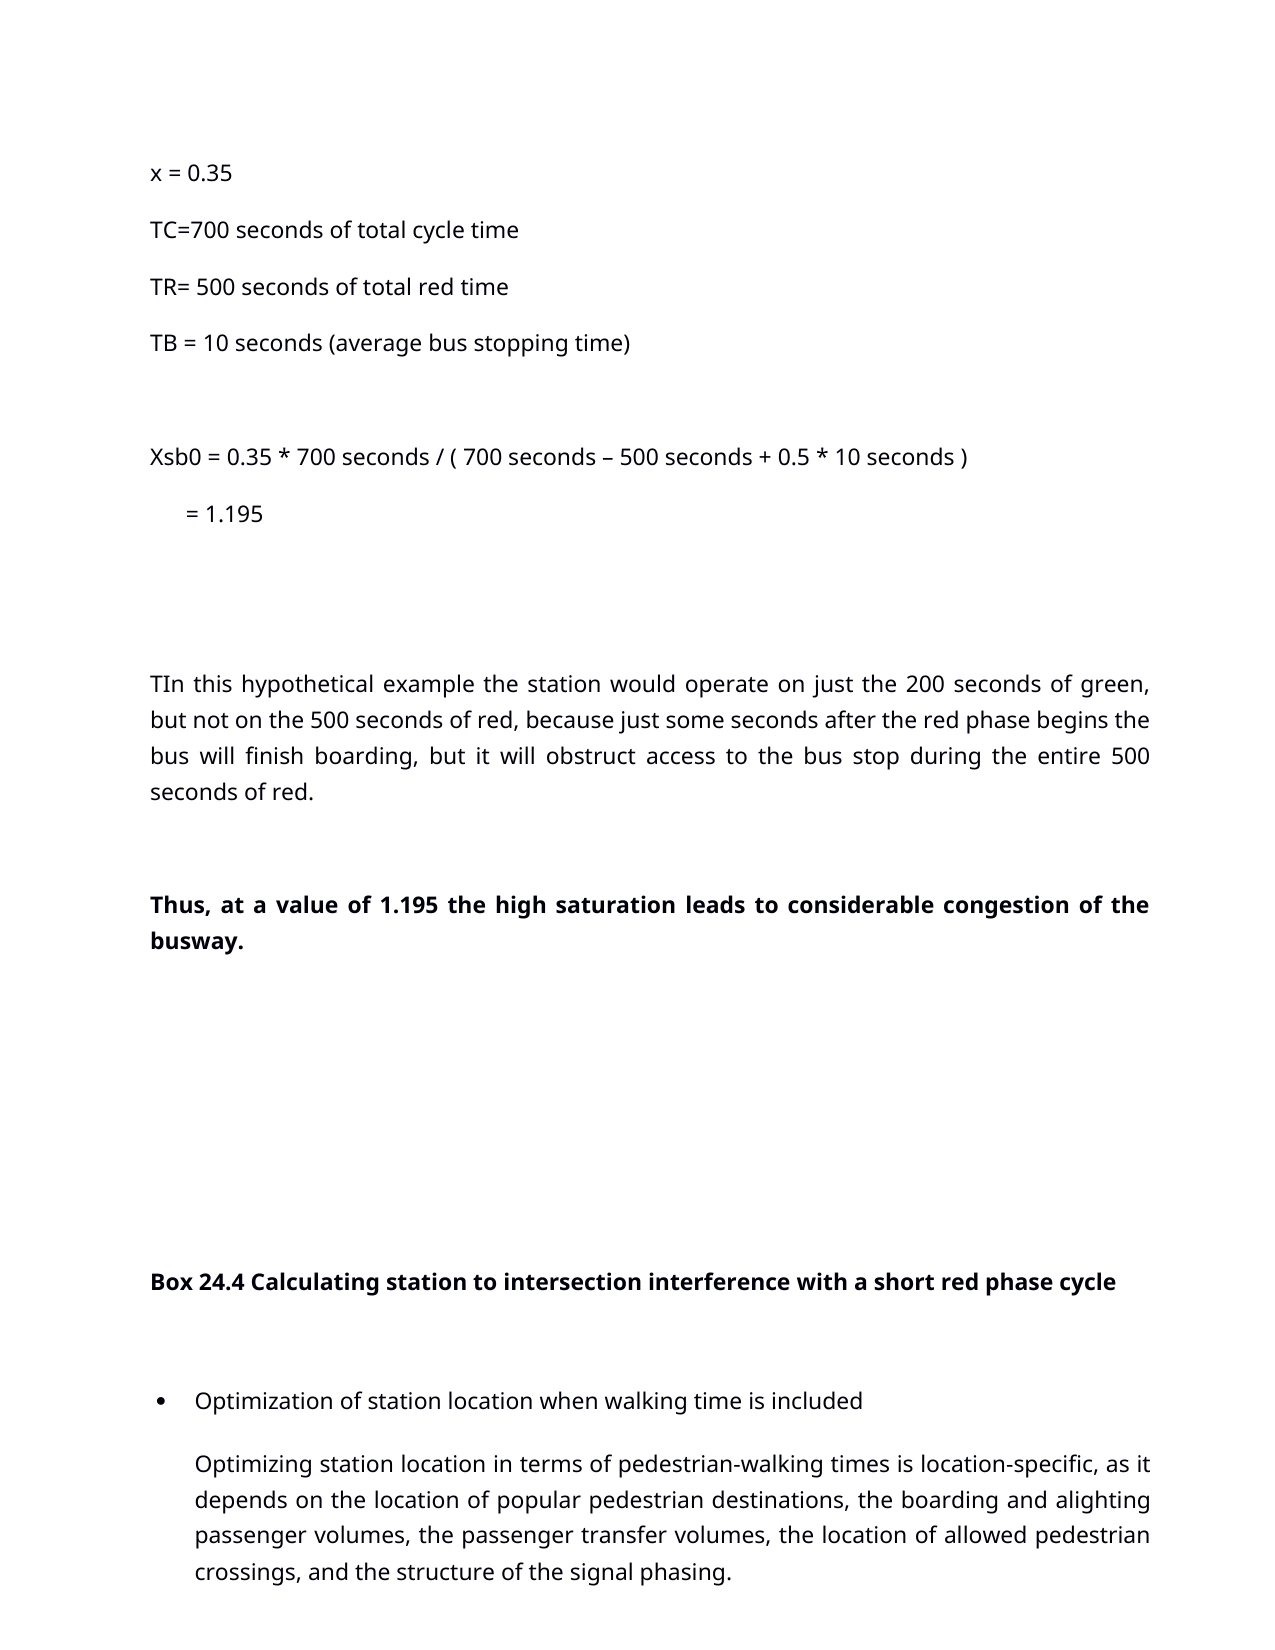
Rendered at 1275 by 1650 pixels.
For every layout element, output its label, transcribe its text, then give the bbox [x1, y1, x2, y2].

text TR= 500 seconds of total red time [150, 271, 1152, 302]
text TB = 10 seconds (average bus stopping time) [150, 327, 1152, 358]
list Optimization of station location when walking time is included [157, 1385, 1152, 1416]
text TC=700 seconds of total cycle time [150, 214, 1152, 245]
text x = 0.35 [150, 157, 1152, 188]
text = 1.195 [150, 498, 1152, 529]
text Xsb0 = 0.35 * 700 seconds / ( 700 seconds – 500 seconds + 0.5 * 10 seconds ) [150, 441, 1152, 472]
text TIn this hypothetical example the station would operate on just the 200 seconds of green, but not on the 500 seconds of red, because just some seconds after the red phase begins the bus will finish boarding, but it will obstruct access to the bus stop during the entire 500 seconds of red. [150, 668, 1152, 807]
text Box 24.4 Calculating station to intersection interference with a short red phase cycle [150, 1266, 1152, 1297]
text Thus, at a value of 1.195 the high saturation leads to considerable congestion of the busway. [150, 889, 1152, 956]
text Optimizing station location in terms of pedestrian-walking times is location-specific, as it depends on the location of popular pedestrian destinations, the boarding and alighting passenger volumes, the passenger transfer volumes, the location of allowed pedestrian crossings, and the structure of the signal phasing. [194, 1448, 1152, 1587]
